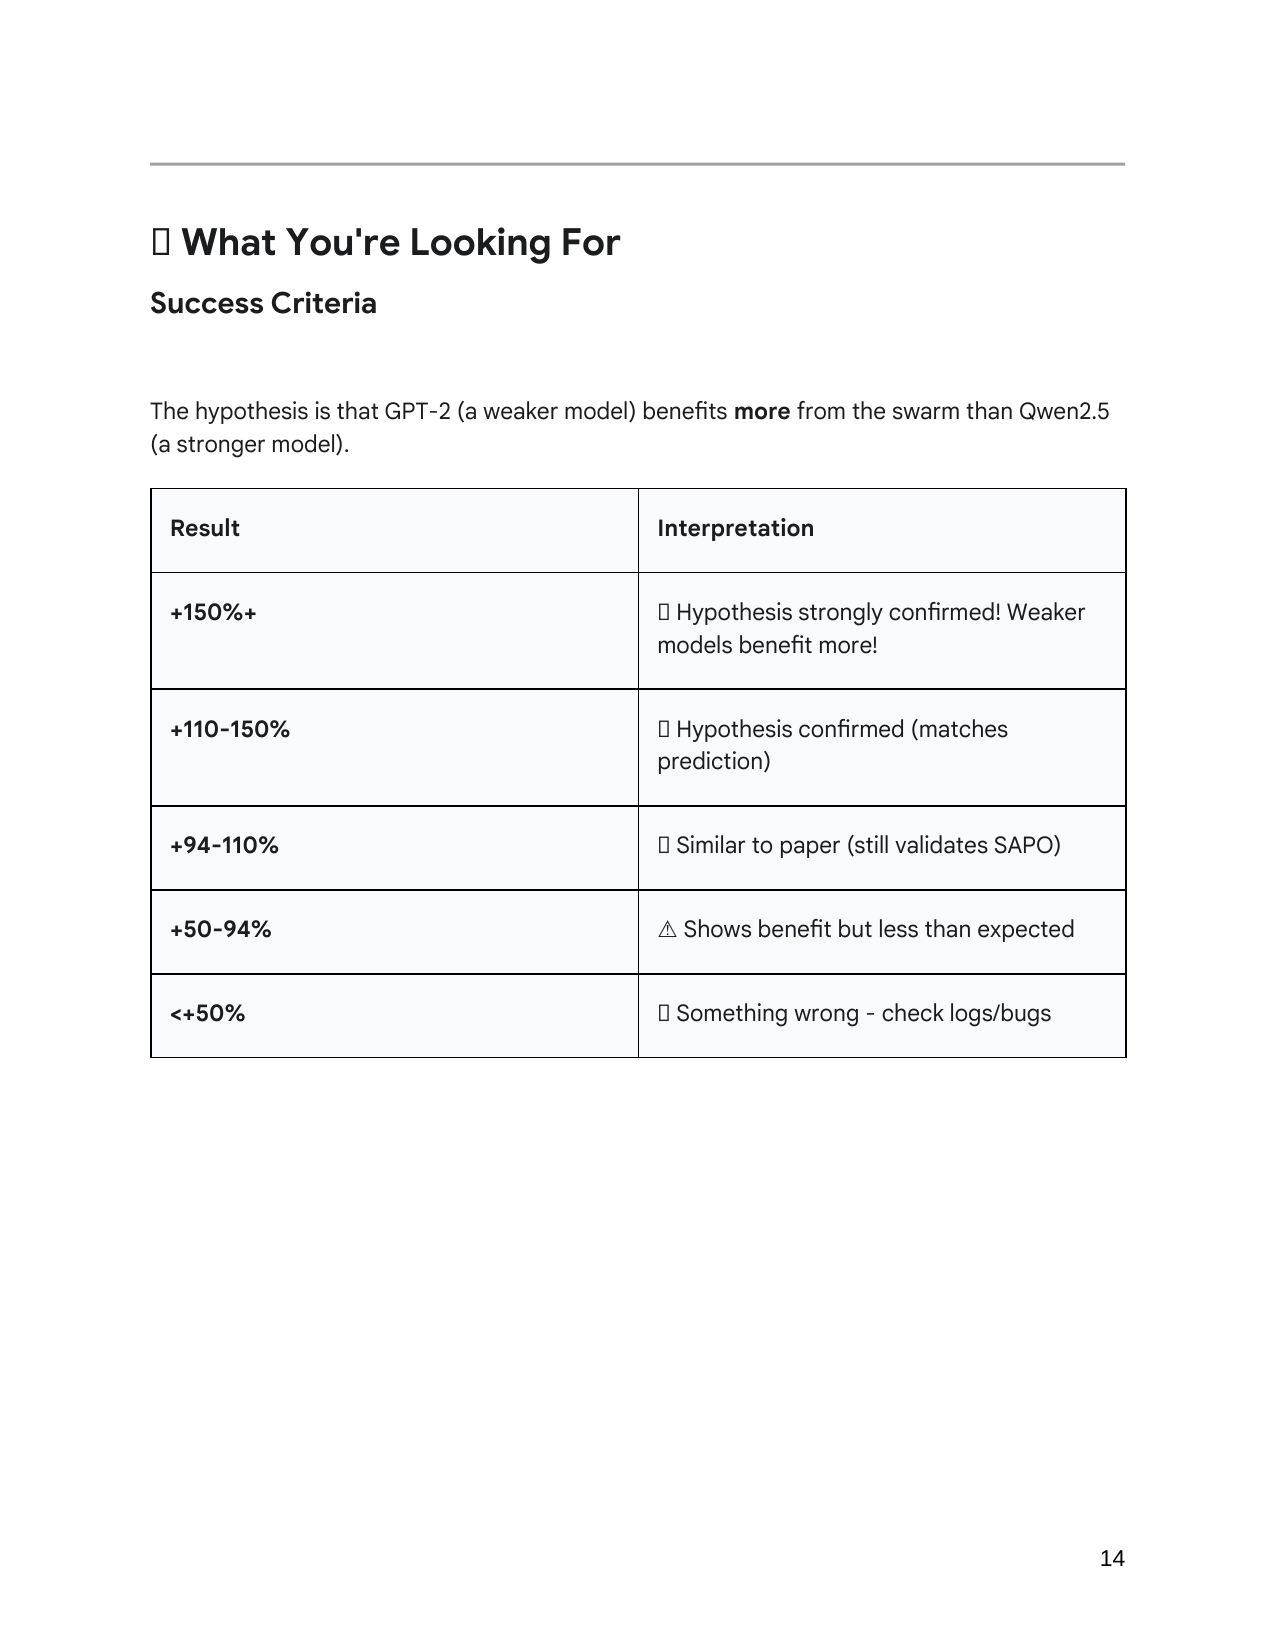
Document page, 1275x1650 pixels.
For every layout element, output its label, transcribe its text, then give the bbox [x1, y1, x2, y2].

table_cell +110-150% [152, 690, 638, 805]
table_cell ⚠️ Shows benefit but less than expected [639, 891, 1125, 973]
table_cell +50-94% [152, 891, 638, 973]
table_cell +150%+ [152, 573, 638, 688]
table_cell ✅ Similar to paper (still validates SAPO) [639, 807, 1125, 889]
subtitle Success Criteria [150, 285, 1125, 322]
text The hypothesis is that GPT-2 (a weaker model) benefits more from the swarm than Qwen2.5 (a stronger model). [150, 397, 1125, 459]
table_cell ✅ Hypothesis confirmed (matches prediction) [639, 690, 1125, 805]
subtitle 🎯 What You're Looking For [150, 219, 1125, 266]
table_cell <+50% [152, 975, 638, 1057]
table_header Interpretation [639, 489, 1125, 572]
table_header Result [152, 489, 638, 572]
table_cell ❌ Something wrong - check logs/bugs [639, 975, 1125, 1057]
table_cell 🎉 Hypothesis strongly confirmed! Weaker models benefit more! [639, 573, 1125, 688]
table_cell +94-110% [152, 807, 638, 889]
